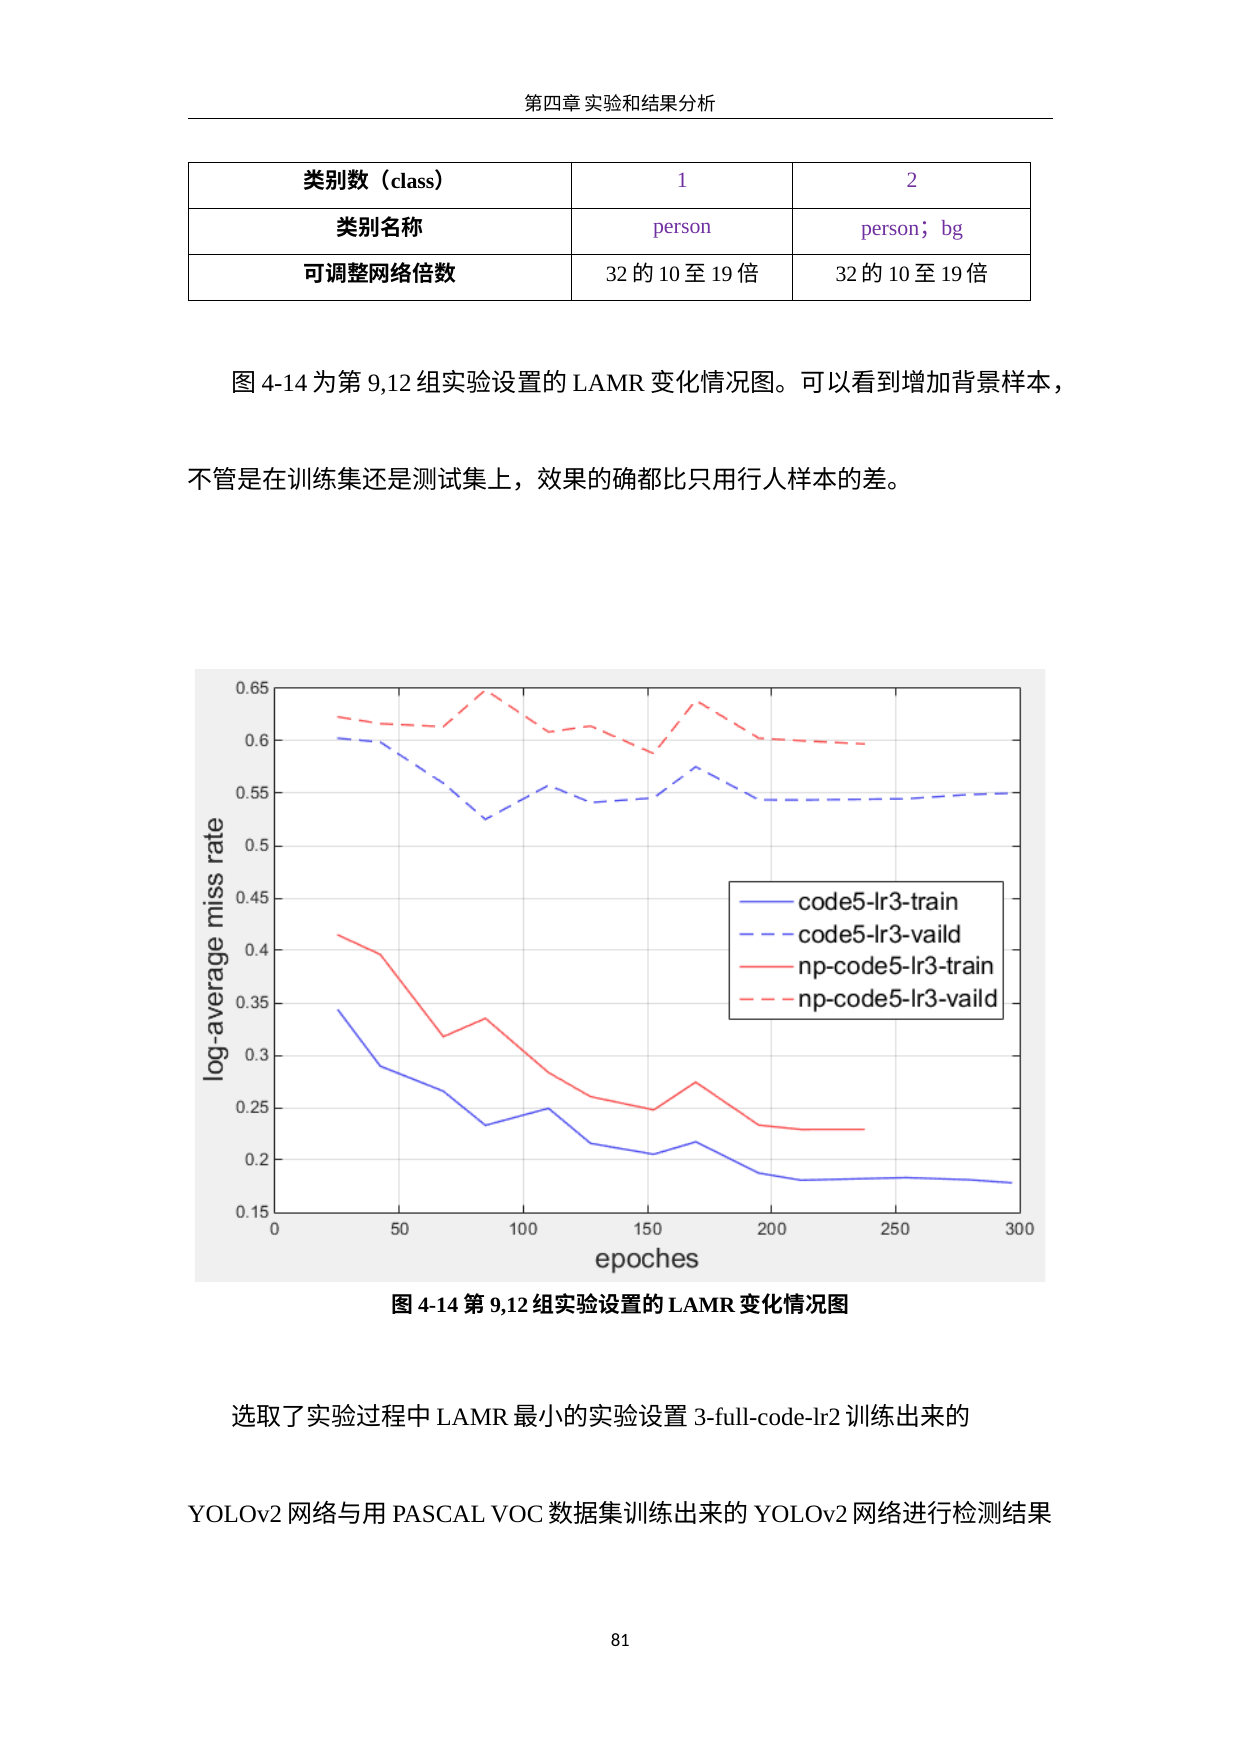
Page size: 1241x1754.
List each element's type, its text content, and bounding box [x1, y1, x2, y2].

table_cell 32的10至19倍 [793, 255, 1030, 300]
table_cell 2 [793, 163, 1030, 208]
table_cell 类别名称 [189, 209, 571, 254]
table_cell 1 [572, 163, 792, 208]
table_cell 32的10至19倍 [572, 255, 792, 300]
text 图4-14 第9,12组实验设置的LAMR变化情况图 [187, 1287, 1053, 1319]
picture [194, 669, 1046, 1282]
table_cell person [572, 209, 792, 254]
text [187, 1382, 1053, 1544]
table_cell person；bg [793, 209, 1030, 254]
text 图4-14为第9,12组实验设置的LAMR变化情况图。可以看到增加背景样本，不管是在训练集还是测试集上，效果的确都比只用行人样本的差。 [187, 348, 1053, 511]
table_cell 可调整网络倍数 [189, 255, 571, 300]
table_cell 类别数（class） [189, 163, 571, 208]
